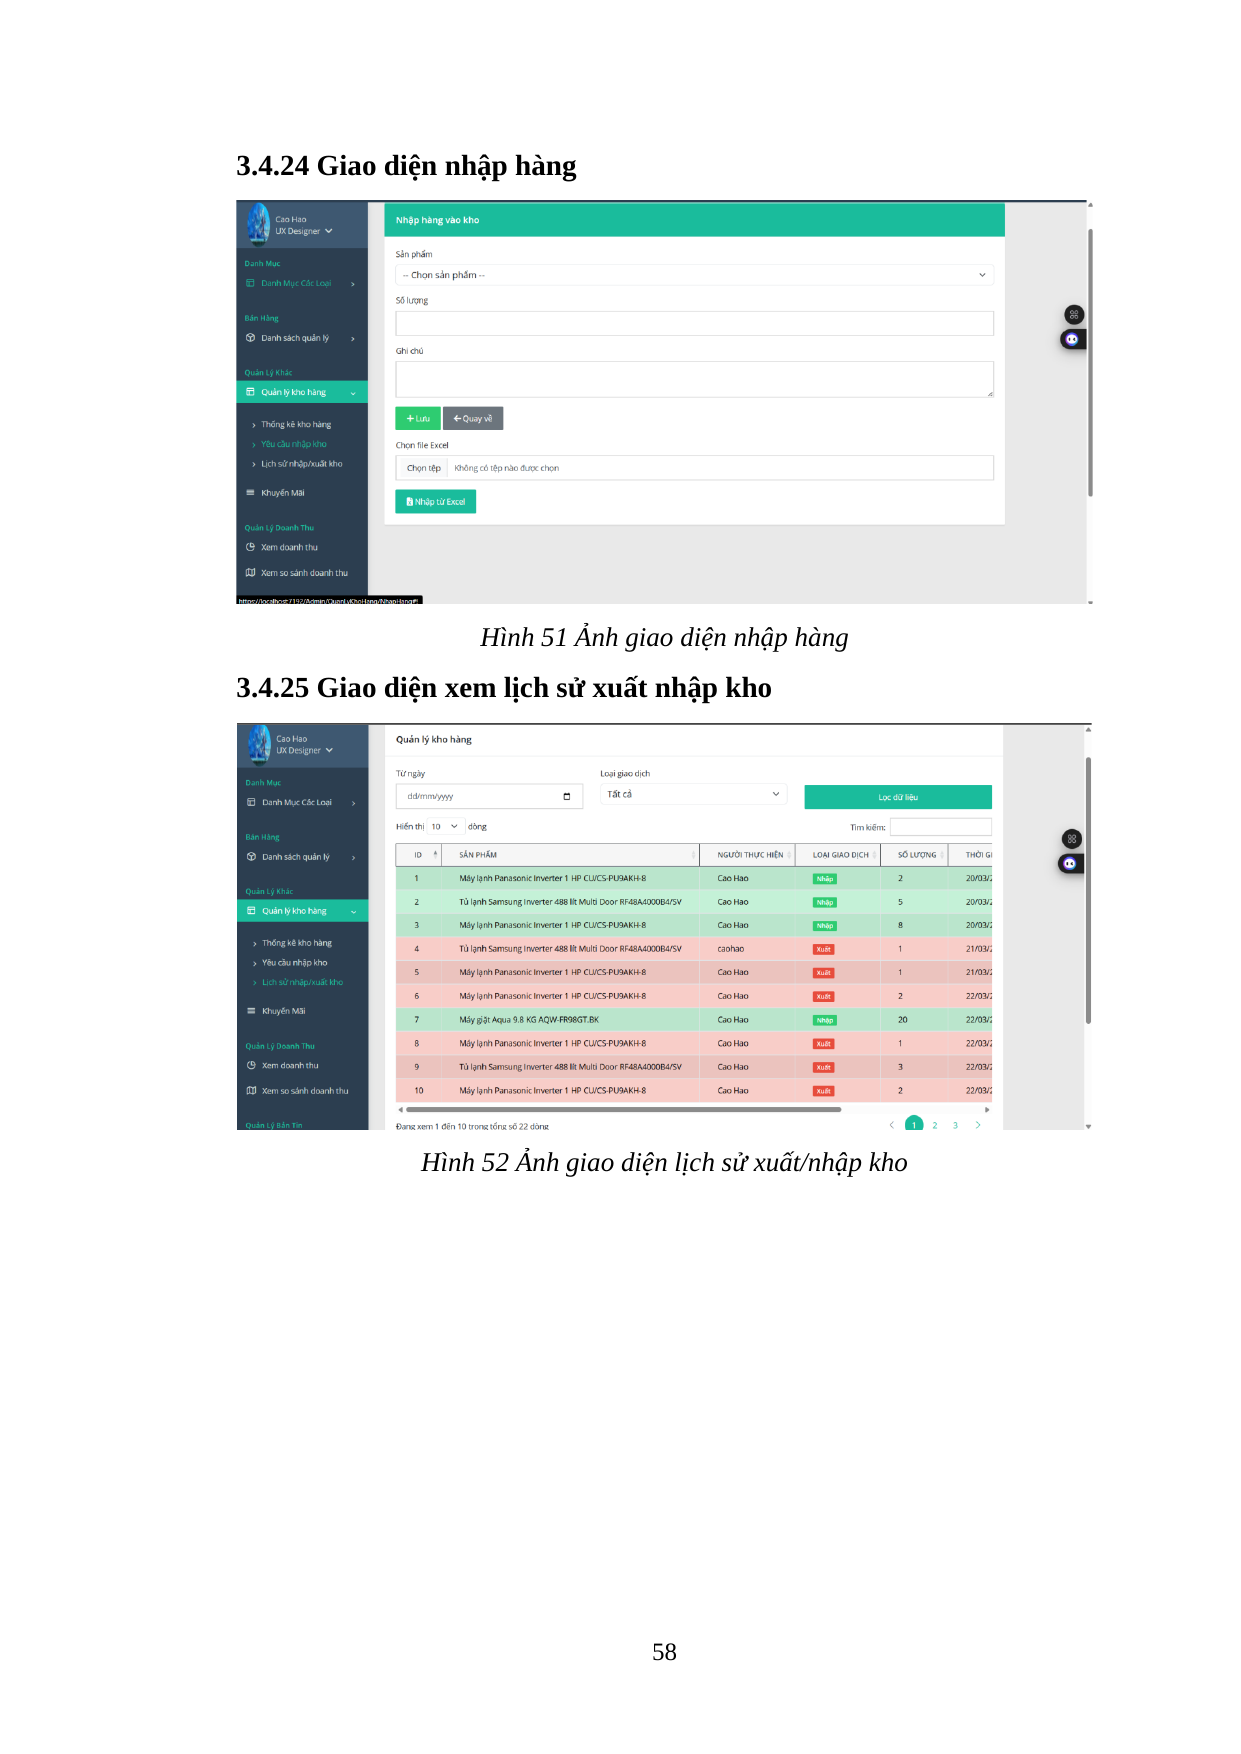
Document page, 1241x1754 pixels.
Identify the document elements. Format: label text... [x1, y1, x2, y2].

picture [236, 200, 1093, 604]
subtitle 3.4.24 Giao diện nhập hàng [236, 148, 1092, 181]
text Hình 52 Ảnh giao diện lịch sử xuất/nhập kho [236, 1147, 1092, 1178]
subtitle 3.4.25 Giao diện xem lịch sử xuất nhập kho [236, 671, 1092, 704]
picture [237, 723, 1092, 1130]
text Hình 51 Ảnh giao diện nhập hàng [236, 621, 1092, 652]
